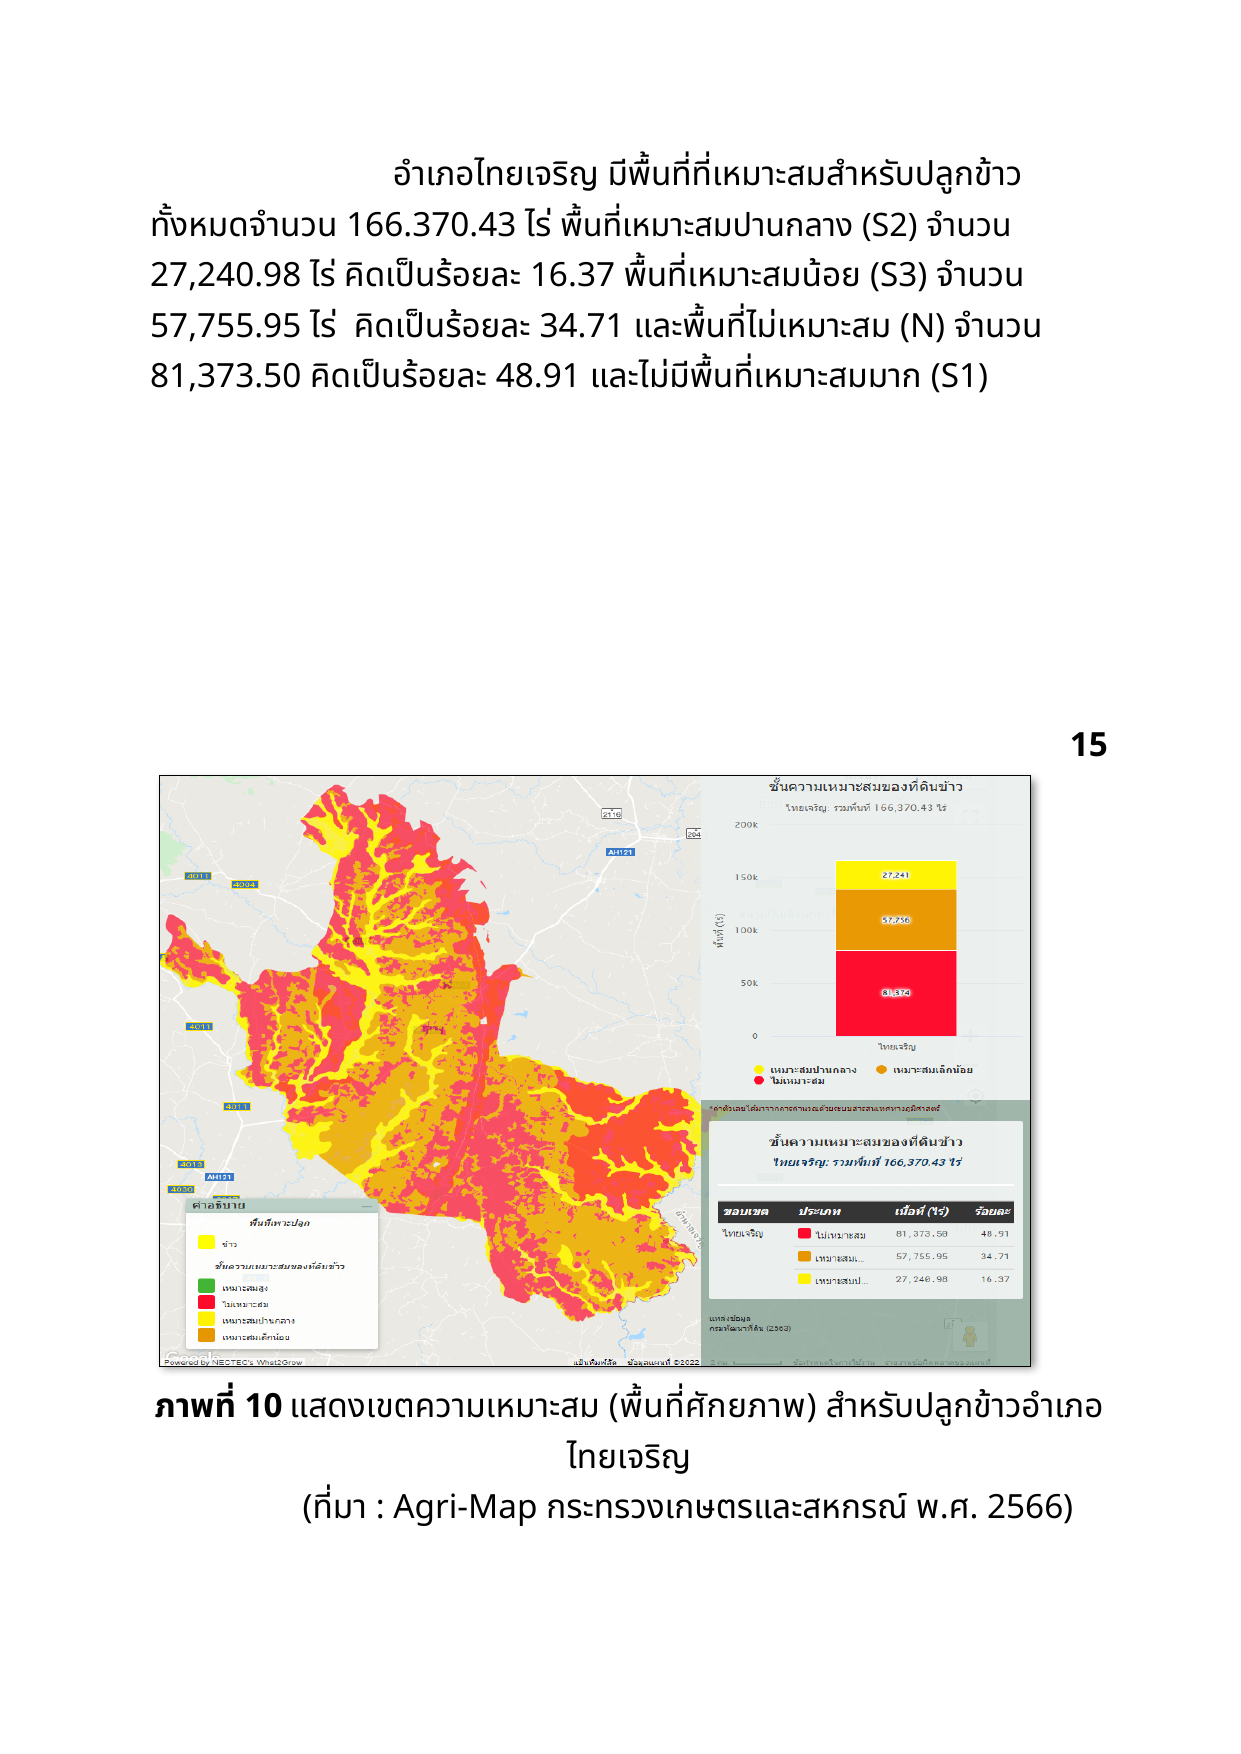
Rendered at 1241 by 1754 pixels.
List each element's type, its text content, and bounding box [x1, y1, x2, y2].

text (ที่มา : Agri-Map กระทรวงเกษตรและสหกรณ์ พ.ศ. 2566) [150, 1483, 1107, 1534]
text ภาพที่ 10แสดงเขตความเหมาะสม (พื้นที่ศักยภาพ) สำหรับปลูกข้าวอำเภอไทยเจริญ [150, 1382, 1107, 1483]
text 15 [150, 721, 1107, 766]
picture [160, 776, 1030, 1366]
text อำเภอไทยเจริญ มีพื้นที่ที่เหมาะสมสำหรับปลูกข้าว ทั้งหมดจำนวน 166.370.43 ไร่ พื้นที่เหมาะสมปานกลาง (S2) จำนวน 27,240.98 ไร่ คิดเป็นร้อยละ 16.37 พื้นที่เหมาะสมน้อย (S3) จำนวน 57,755.95 ไร่ คิดเป็นร้อยละ 34.71 และพื้นที่ไม่เหมาะสม (N) จำนวน 81,373.50 คิดเป็นร้อยละ 48.91 และไม่มีพื้นที่เหมาะสมมาก (S1) [150, 150, 1107, 403]
